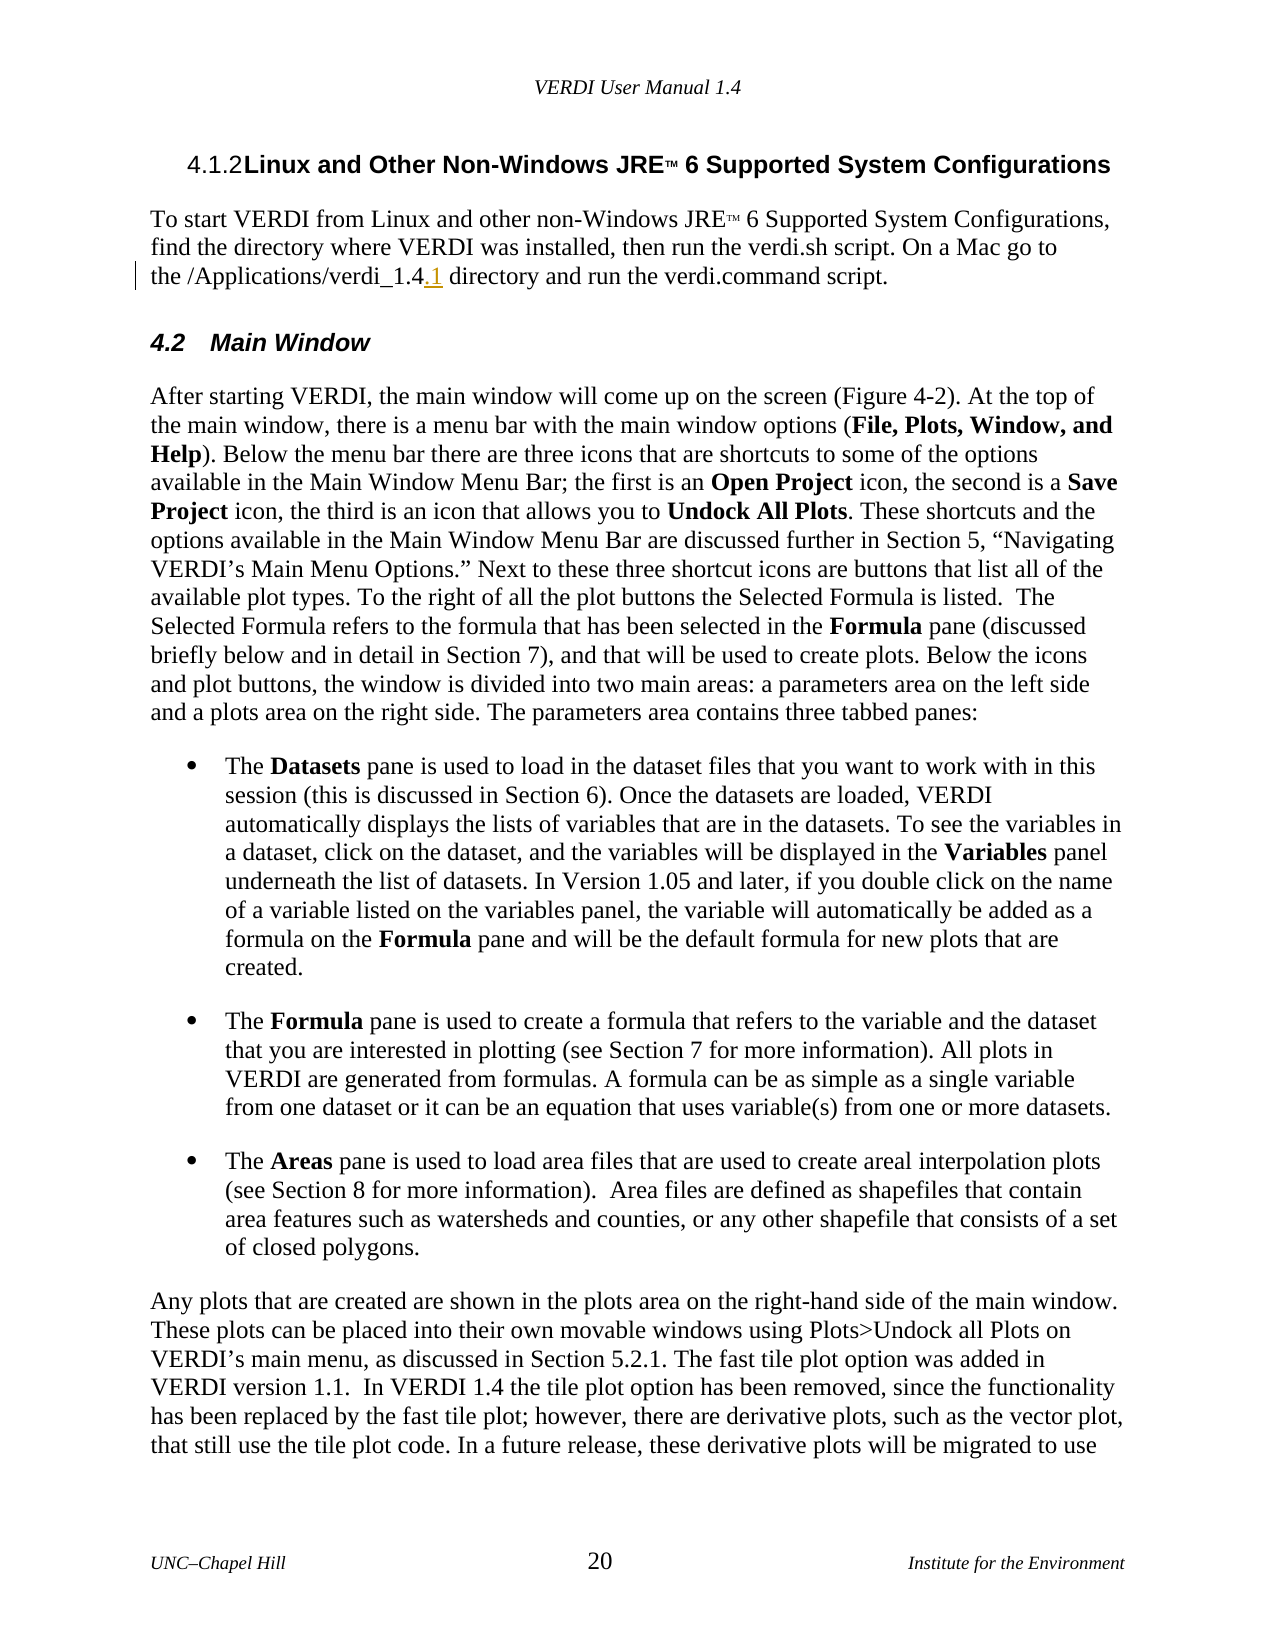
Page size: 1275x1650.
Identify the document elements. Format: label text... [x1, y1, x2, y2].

text After starting VERDI, the main window will come up on the screen (Figure 4-2). At the top of the main window, there is a menu bar with the main window options (File, Plots, Window, and Help). Below the menu bar there are three icons that are shortcuts to some of the options available in the Main Window Menu Bar; the first is an Open Project icon, the second is a Save Project icon, the third is an icon that allows you to Undock All Plots. These shortcuts and the options available in the Main Window Menu Bar are discussed further in Section 5, “Navigating VERDI’s Main Menu Options.” Next to these three shortcut icons are buttons that list all of the available plot types. To the right of all the plot buttons the Selected Formula is listed. The Selected Formula refers to the formula that has been selected in the Formula pane (discussed briefly below and in detail in Section 7), and that will be used to create plots. Below the icons and plot buttons, the window is divided into two main areas: a parameters area on the left side and a plots area on the right side. The parameters area contains three tabbed panes: [150, 381, 1125, 726]
text To start VERDI from Linux and other non-Windows JRETM 6 Supported System Configurations, find the directory where VERDI was installed, then run the verdi.sh script. On a Mac go to the /Applications/verdi_1.4 directory and run the verdi.command script. [150, 204, 1125, 290]
subtitle Linux and Other Non-Windows JRETM 6 Supported System Configurations [187, 150, 1125, 179]
list The Datasets pane is used to load in the dataset files that you want to work with in this session (this is discussed in Section 6). Once the datasets are loaded, VERDI automatically displays the lists of variables that are in the datasets. To see the variables in a dataset, click on the dataset, and the variables will be displayed in the Variables panel underneath the list of datasets. In Version 1.05 and later, if you double click on the name of a variable listed on the variables panel, the variable will automatically be added as a formula on the Formula pane and will be the default formula for new plots that are created. [187, 751, 1125, 981]
list The Areas pane is used to load area files that are used to create areal interpolation plots (see Section 8 for more information). Area files are defined as shapefiles that contain area features such as watersheds and counties, or any other shapefile that consists of a set of closed polygons. [187, 1146, 1125, 1261]
subtitle Main Window [150, 327, 1125, 356]
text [150, 1286, 1125, 1459]
list The Formula pane is used to create a formula that refers to the variable and the dataset that you are interested in plotting (see Section 7 for more information). All plots in VERDI are generated from formulas. A formula can be as simple as a single variable from one dataset or it can be an equation that uses variable(s) from one or more datasets. [187, 1006, 1125, 1121]
